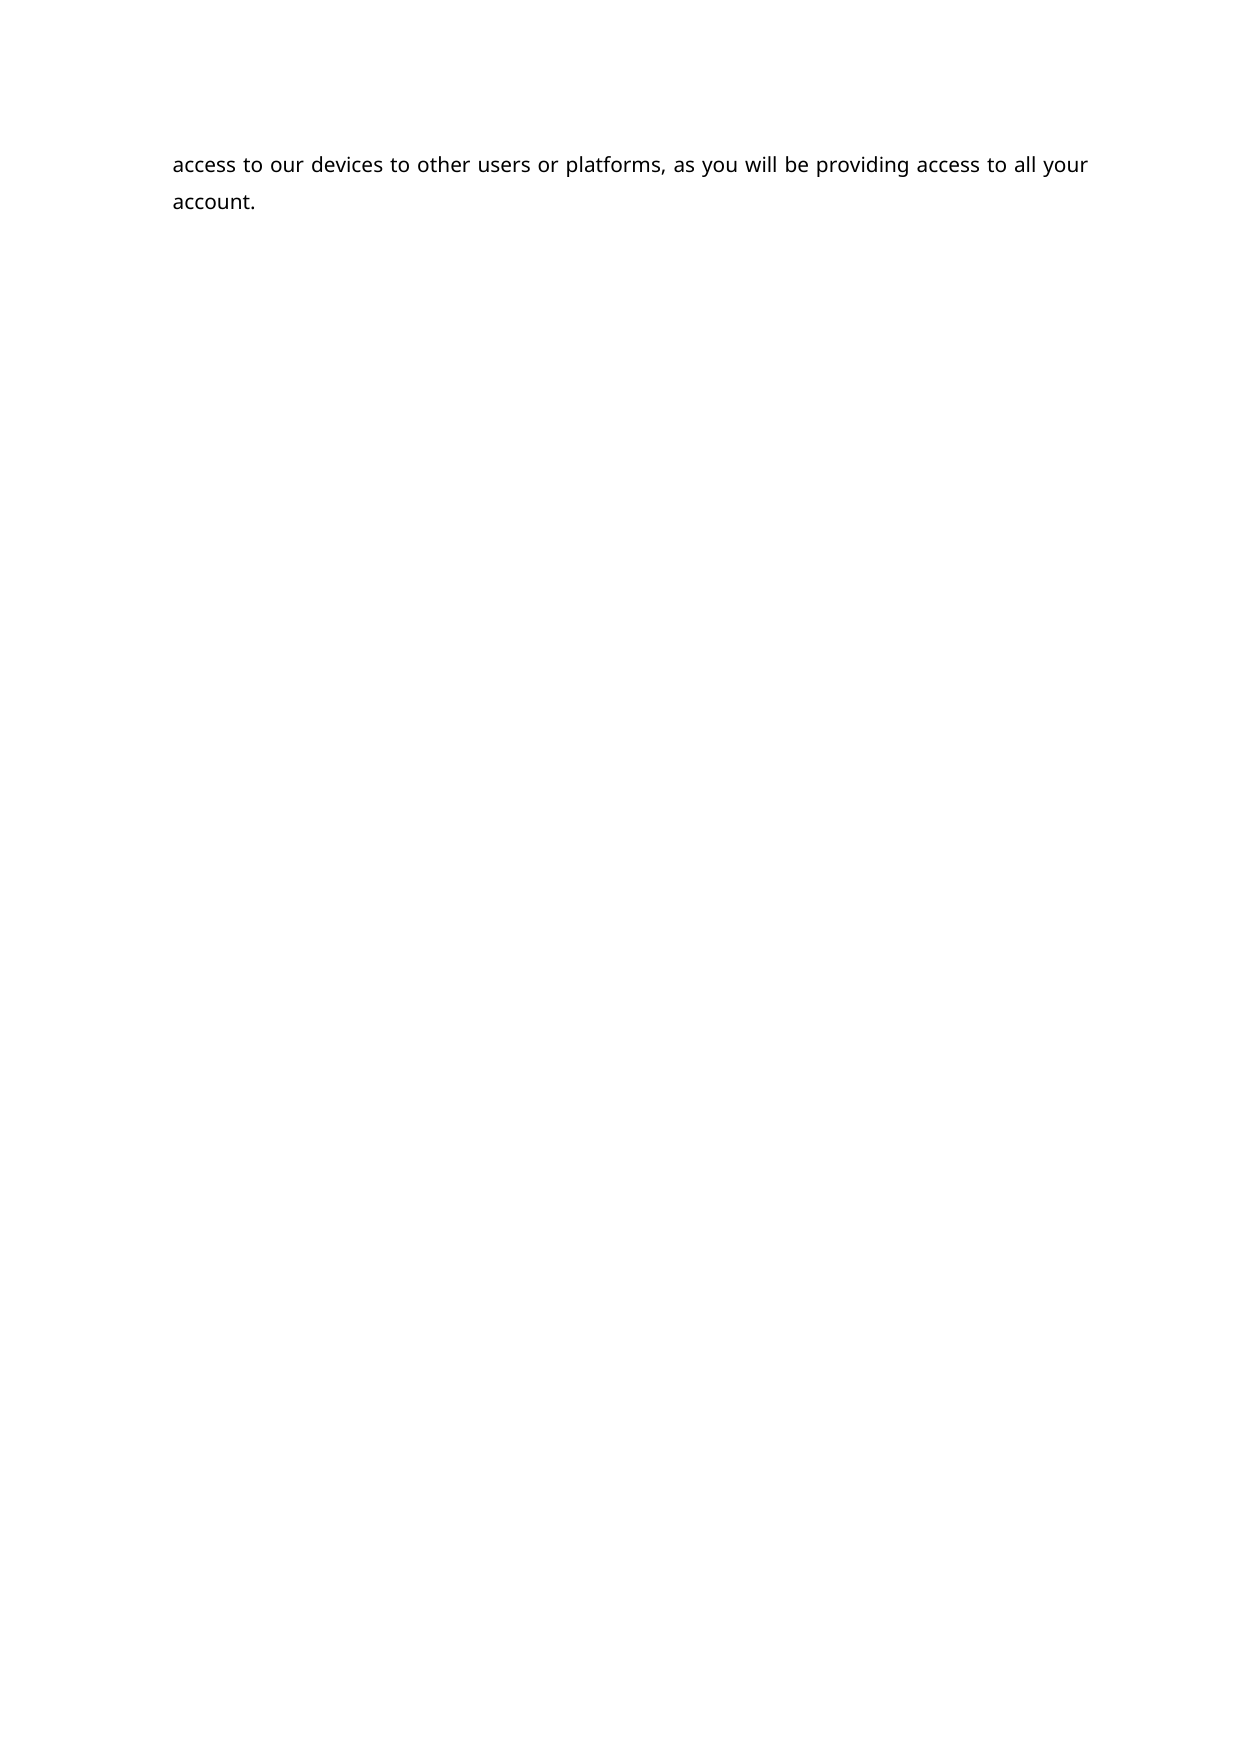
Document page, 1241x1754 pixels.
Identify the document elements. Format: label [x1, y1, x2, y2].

text [172, 150, 1090, 215]
